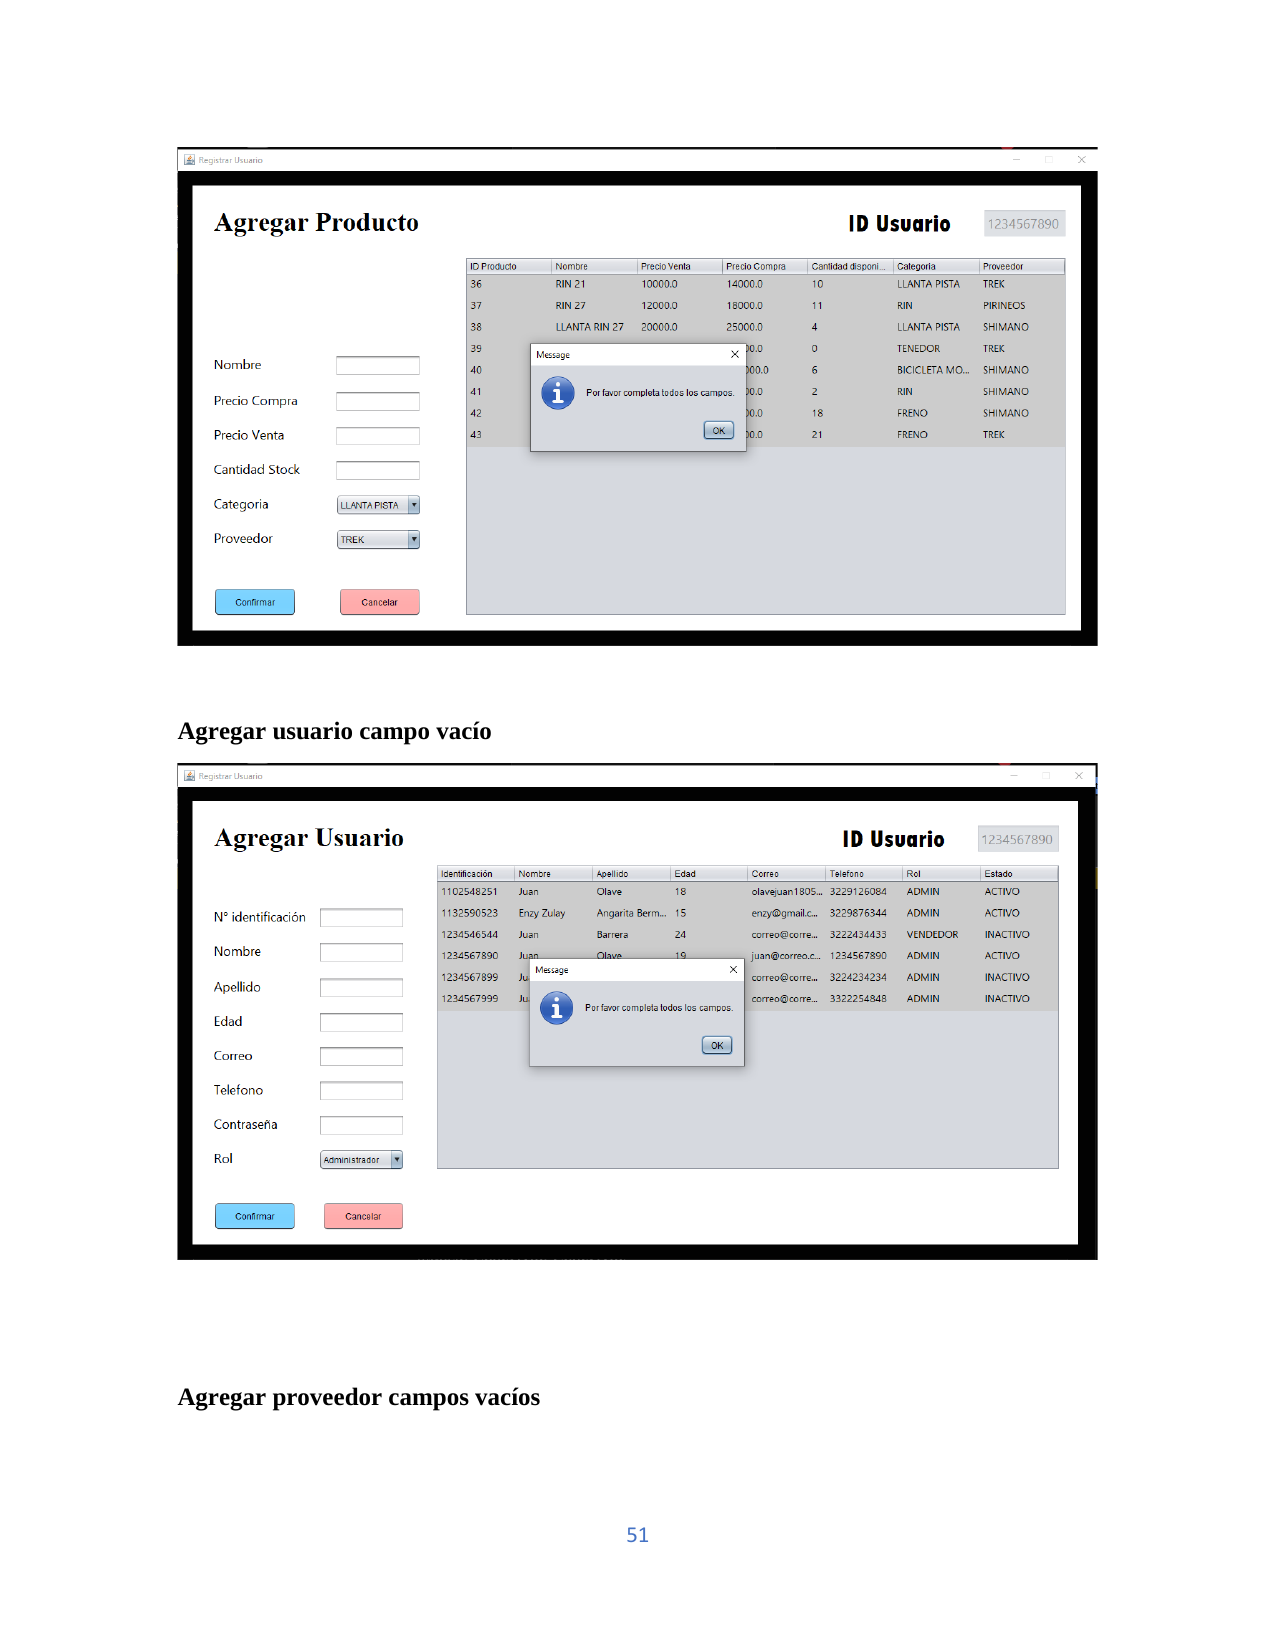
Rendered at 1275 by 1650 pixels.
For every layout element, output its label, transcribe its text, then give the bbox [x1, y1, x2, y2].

text Agregar usuario campo vacío [177, 716, 1098, 745]
picture [177, 147, 1098, 646]
text Agregar proveedor campos vacíos [177, 1382, 1098, 1411]
picture [177, 763, 1098, 1260]
